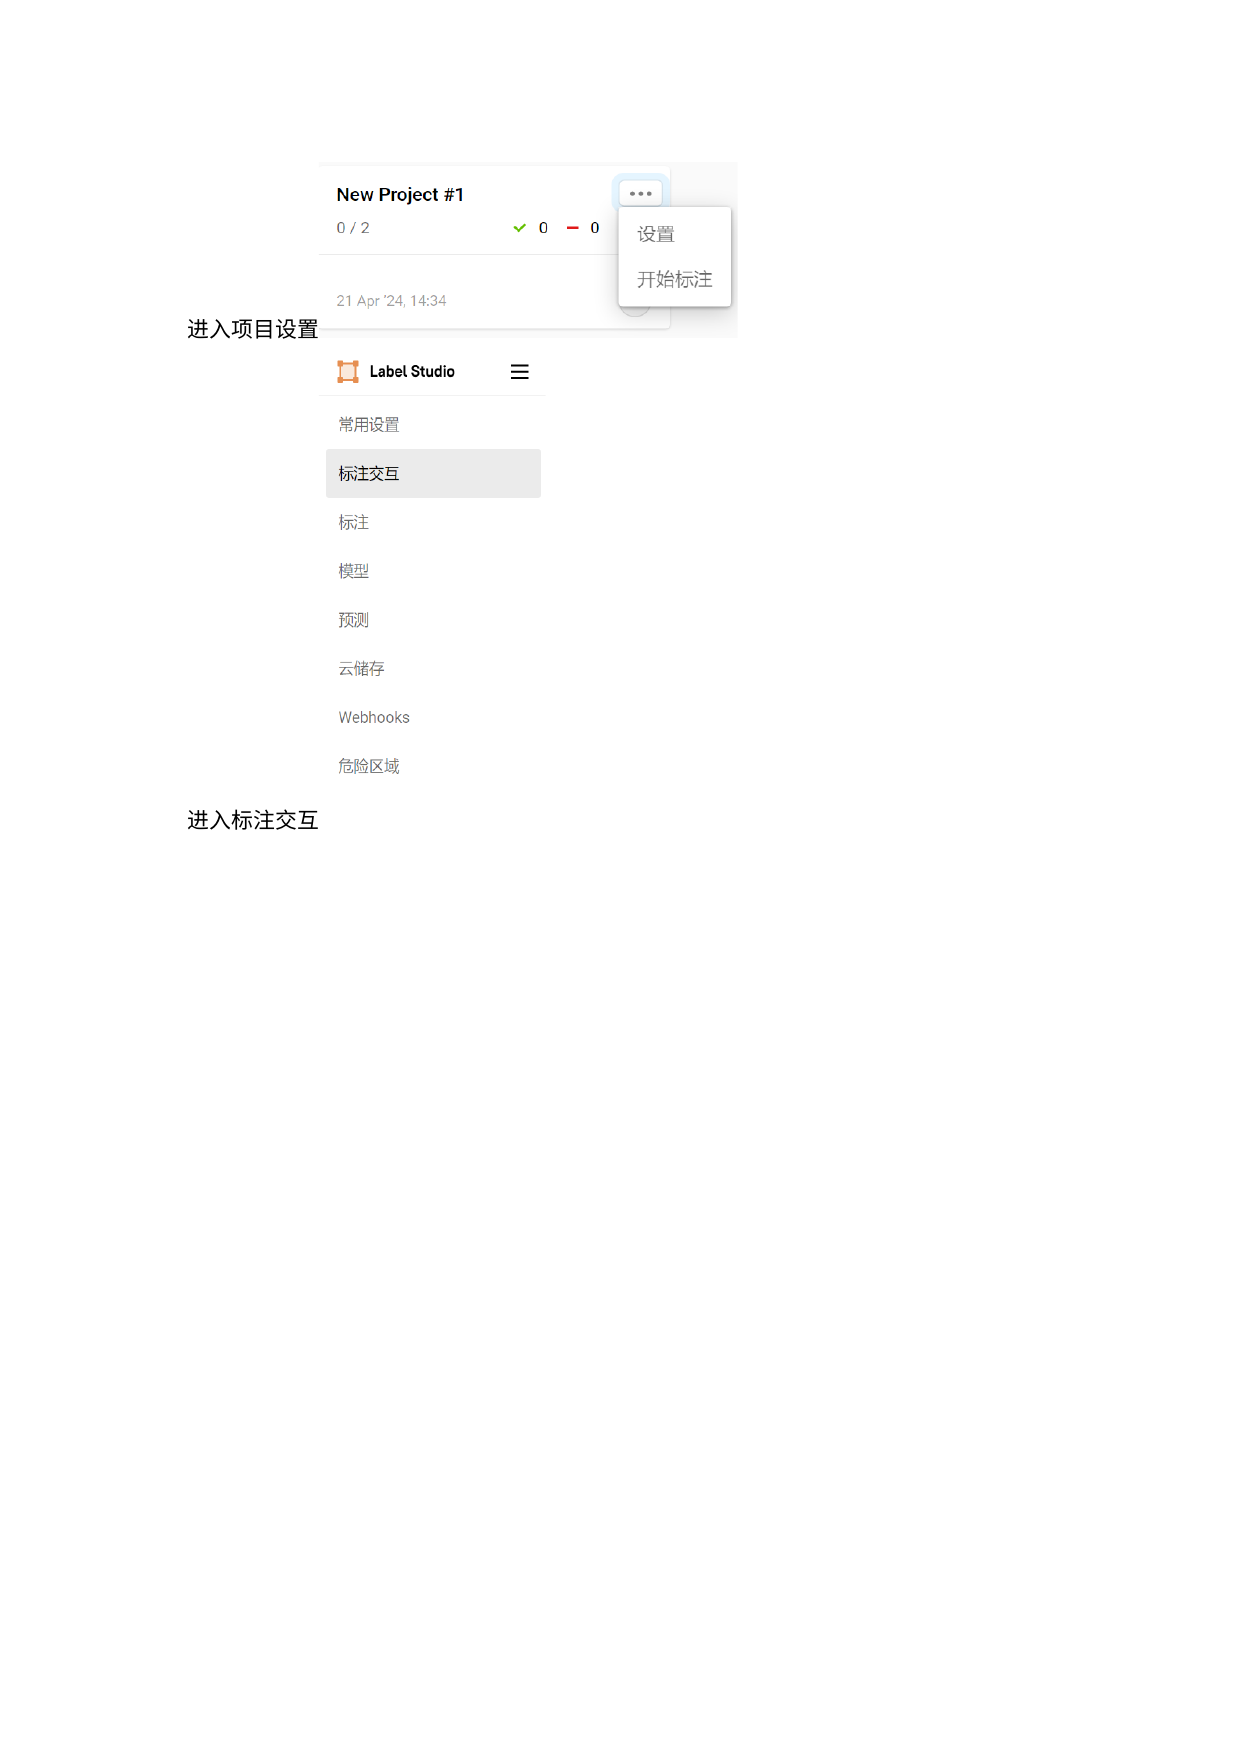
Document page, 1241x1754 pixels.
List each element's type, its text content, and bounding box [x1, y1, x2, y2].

picture [318, 162, 738, 338]
picture [318, 357, 546, 829]
